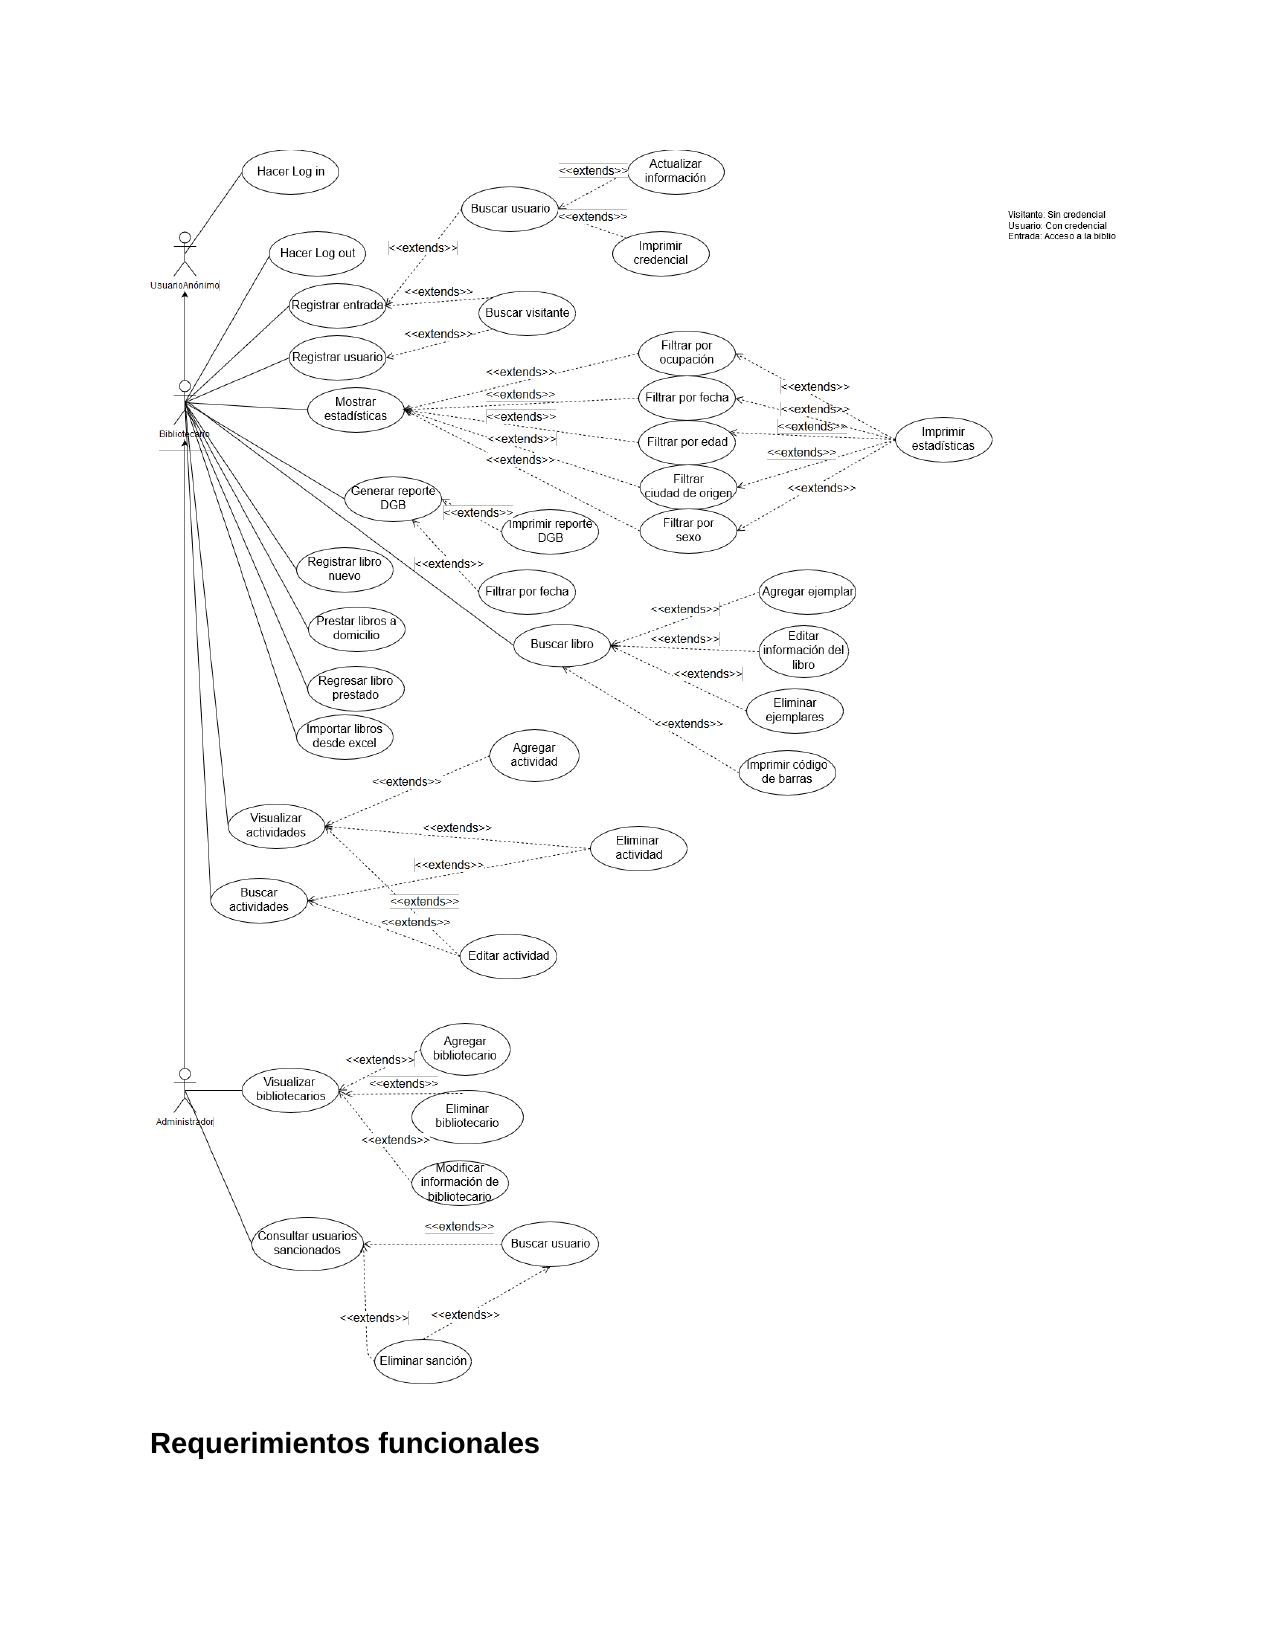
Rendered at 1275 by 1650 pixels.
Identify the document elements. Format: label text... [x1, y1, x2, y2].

picture [150, 150, 1125, 1384]
text Requerimientos funcionales [150, 1426, 1125, 1459]
